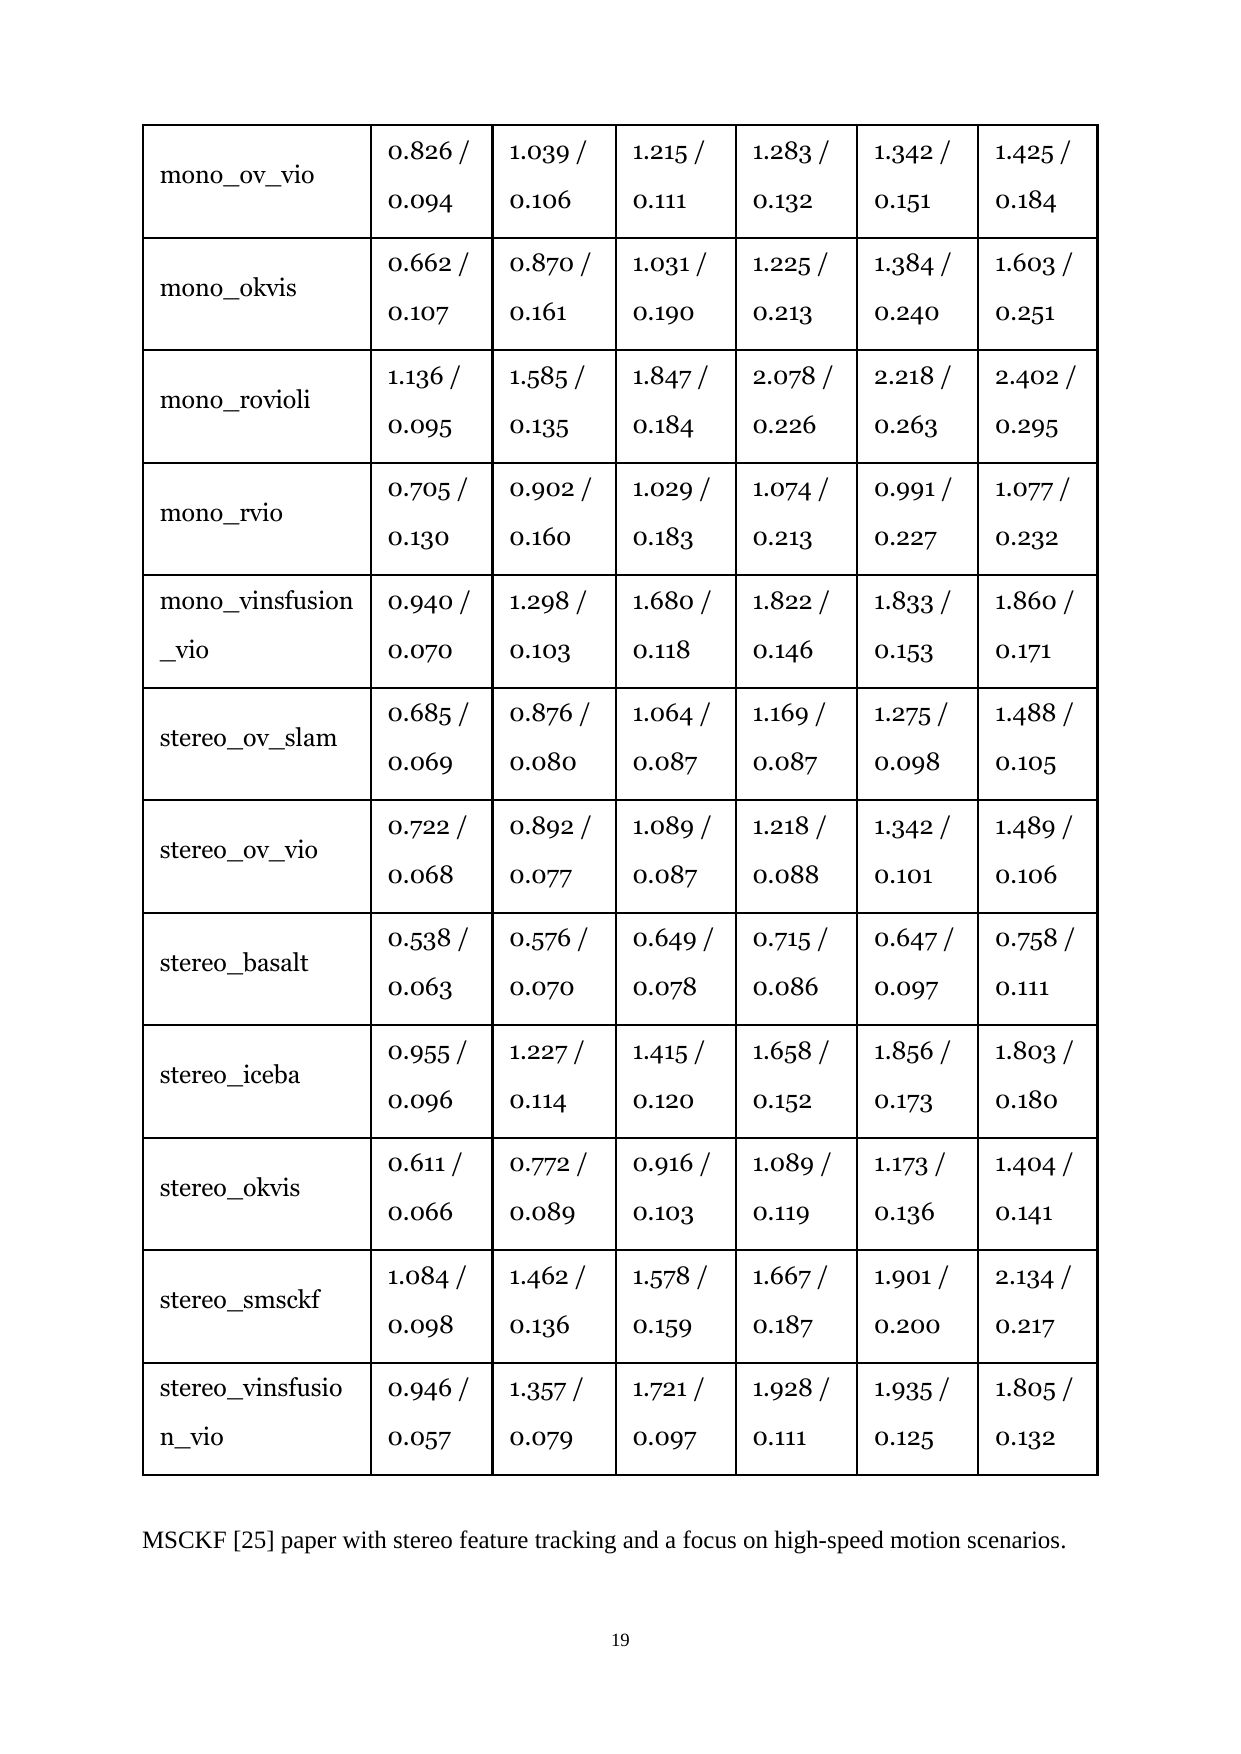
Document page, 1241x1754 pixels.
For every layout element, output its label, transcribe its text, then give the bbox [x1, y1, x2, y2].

table_cell 0.772 / 0.089 [494, 1139, 615, 1249]
table_cell 0.685 / 0.069 [372, 689, 491, 799]
table_cell 0.916 / 0.103 [617, 1139, 735, 1249]
table_cell 1.136 / 0.095 [372, 351, 491, 462]
table_cell mono_okvis [144, 239, 370, 349]
table_cell 1.218 / 0.088 [737, 801, 856, 912]
table_cell 1.225 / 0.213 [737, 239, 856, 349]
table_cell 0.940 / 0.070 [372, 576, 491, 687]
table_cell 1.031 / 0.190 [617, 239, 735, 349]
table_cell 1.425 / 0.184 [979, 126, 1096, 237]
table_cell stereo_iceba [144, 1026, 370, 1137]
table_cell 0.902 / 0.160 [494, 464, 615, 574]
table_cell 1.603 / 0.251 [979, 239, 1096, 349]
table_cell mono_ov_vio [144, 126, 370, 237]
table_cell 2.402 / 0.295 [979, 351, 1096, 462]
table_cell 1.342 / 0.101 [858, 801, 977, 912]
table_cell 1.856 / 0.173 [858, 1026, 977, 1137]
table_cell 1.275 / 0.098 [858, 689, 977, 799]
table_cell 1.084 / 0.098 [372, 1251, 491, 1362]
table_cell 1.928 / 0.111 [737, 1364, 856, 1474]
table_cell 0.611 / 0.066 [372, 1139, 491, 1249]
table_cell 1.833 / 0.153 [858, 576, 977, 687]
table_cell 0.826 / 0.094 [372, 126, 491, 237]
table_cell 1.029 / 0.183 [617, 464, 735, 574]
table_cell 0.538 / 0.063 [372, 914, 491, 1024]
table_cell 2.134 / 0.217 [979, 1251, 1096, 1362]
table_cell 1.585 / 0.135 [494, 351, 615, 462]
table_cell 1.227 / 0.114 [494, 1026, 615, 1137]
table_cell mono_rvio [144, 464, 370, 574]
table_cell mono_rovioli [144, 351, 370, 462]
table_cell 1.384 / 0.240 [858, 239, 977, 349]
table_cell stereo_ov_slam [144, 689, 370, 799]
table_cell 1.860 / 0.171 [979, 576, 1096, 687]
table_cell 0.892 / 0.077 [494, 801, 615, 912]
table_cell 1.935 / 0.125 [858, 1364, 977, 1474]
table_cell 1.822 / 0.146 [737, 576, 856, 687]
table_cell 1.667 / 0.187 [737, 1251, 856, 1362]
table_cell 0.715 / 0.086 [737, 914, 856, 1024]
table_cell 0.662 / 0.107 [372, 239, 491, 349]
table_cell 0.722 / 0.068 [372, 801, 491, 912]
table_cell 0.649 / 0.078 [617, 914, 735, 1024]
table_cell 1.215 / 0.111 [617, 126, 735, 237]
table_cell 0.576 / 0.070 [494, 914, 615, 1024]
table_cell 1.357 / 0.079 [494, 1364, 615, 1474]
table_cell stereo_okvis [144, 1139, 370, 1249]
table_cell 1.488 / 0.105 [979, 689, 1096, 799]
table_cell 1.805 / 0.132 [979, 1364, 1096, 1474]
table_cell 1.847 / 0.184 [617, 351, 735, 462]
table_cell stereo_smsckf [144, 1251, 370, 1362]
table_cell 1.901 / 0.200 [858, 1251, 977, 1362]
table_cell 1.089 / 0.119 [737, 1139, 856, 1249]
table_cell 1.074 / 0.213 [737, 464, 856, 574]
table_cell 1.462 / 0.136 [494, 1251, 615, 1362]
table_cell 0.955 / 0.096 [372, 1026, 491, 1137]
table_cell 1.658 / 0.152 [737, 1026, 856, 1137]
table_cell 1.077 / 0.232 [979, 464, 1096, 574]
table_cell 1.415 / 0.120 [617, 1026, 735, 1137]
table_cell 1.064 / 0.087 [617, 689, 735, 799]
table_cell 1.089 / 0.087 [617, 801, 735, 912]
table_cell 0.870 / 0.161 [494, 239, 615, 349]
table_cell 0.647 / 0.097 [858, 914, 977, 1024]
table_cell 1.578 / 0.159 [617, 1251, 735, 1362]
table_cell 0.991 / 0.227 [858, 464, 977, 574]
table_cell 0.946 / 0.057 [372, 1364, 491, 1474]
table_cell 1.721 / 0.097 [617, 1364, 735, 1474]
table_cell 1.039 / 0.106 [494, 126, 615, 237]
table_cell mono_vinsfusion_vio [144, 576, 370, 687]
table_cell 1.489 / 0.106 [979, 801, 1096, 912]
table_cell stereo_basalt [144, 914, 370, 1024]
table_cell 0.758 / 0.111 [979, 914, 1096, 1024]
table_cell 1.342 / 0.151 [858, 126, 977, 237]
table_cell 0.705 / 0.130 [372, 464, 491, 574]
table_cell 1.283 / 0.132 [737, 126, 856, 237]
text MSCKF [25] paper with stereo feature tracking and a focus on high-speed motion scenarios. [142, 1523, 1098, 1556]
table_cell 2.218 / 0.263 [858, 351, 977, 462]
table_cell 1.803 / 0.180 [979, 1026, 1096, 1137]
table_cell 1.169 / 0.087 [737, 689, 856, 799]
table_cell stereo_vinsfusion_vio [144, 1364, 370, 1474]
table_cell 1.404 / 0.141 [979, 1139, 1096, 1249]
table_cell stereo_ov_vio [144, 801, 370, 912]
table_cell 2.078 / 0.226 [737, 351, 856, 462]
table_cell 1.680 / 0.118 [617, 576, 735, 687]
table_cell 1.173 / 0.136 [858, 1139, 977, 1249]
table_cell 0.876 / 0.080 [494, 689, 615, 799]
table_cell 1.298 / 0.103 [494, 576, 615, 687]
